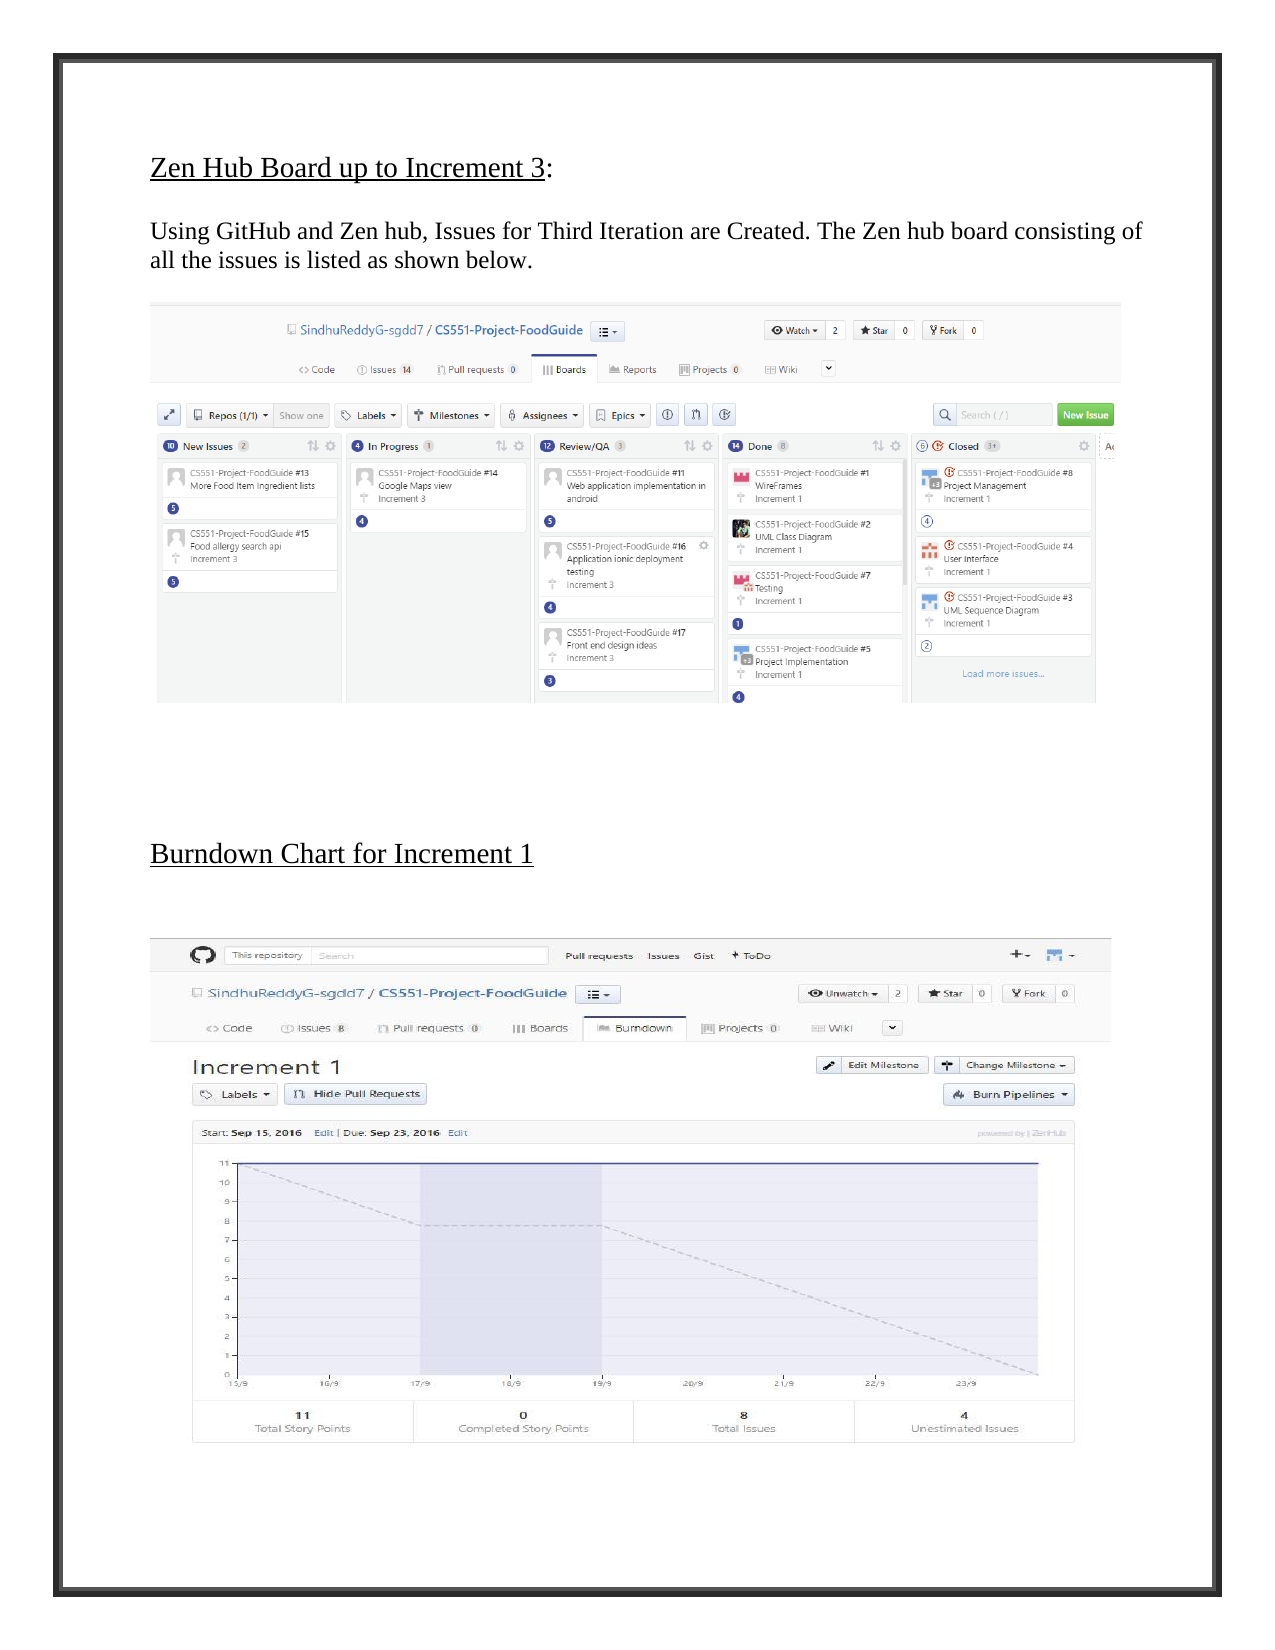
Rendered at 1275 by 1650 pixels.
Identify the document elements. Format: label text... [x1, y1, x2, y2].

text Zen Hub Board up to Increment 3: [150, 150, 1153, 183]
picture [150, 302, 1121, 703]
text Using GitHub and Zen hub, Issues for Third Iteration are Created. The Zen hub board consisting of all the issues is listed as shown below. [150, 217, 1153, 273]
text Burndown Chart for Increment 1 [150, 837, 1153, 870]
picture [150, 938, 1112, 1453]
